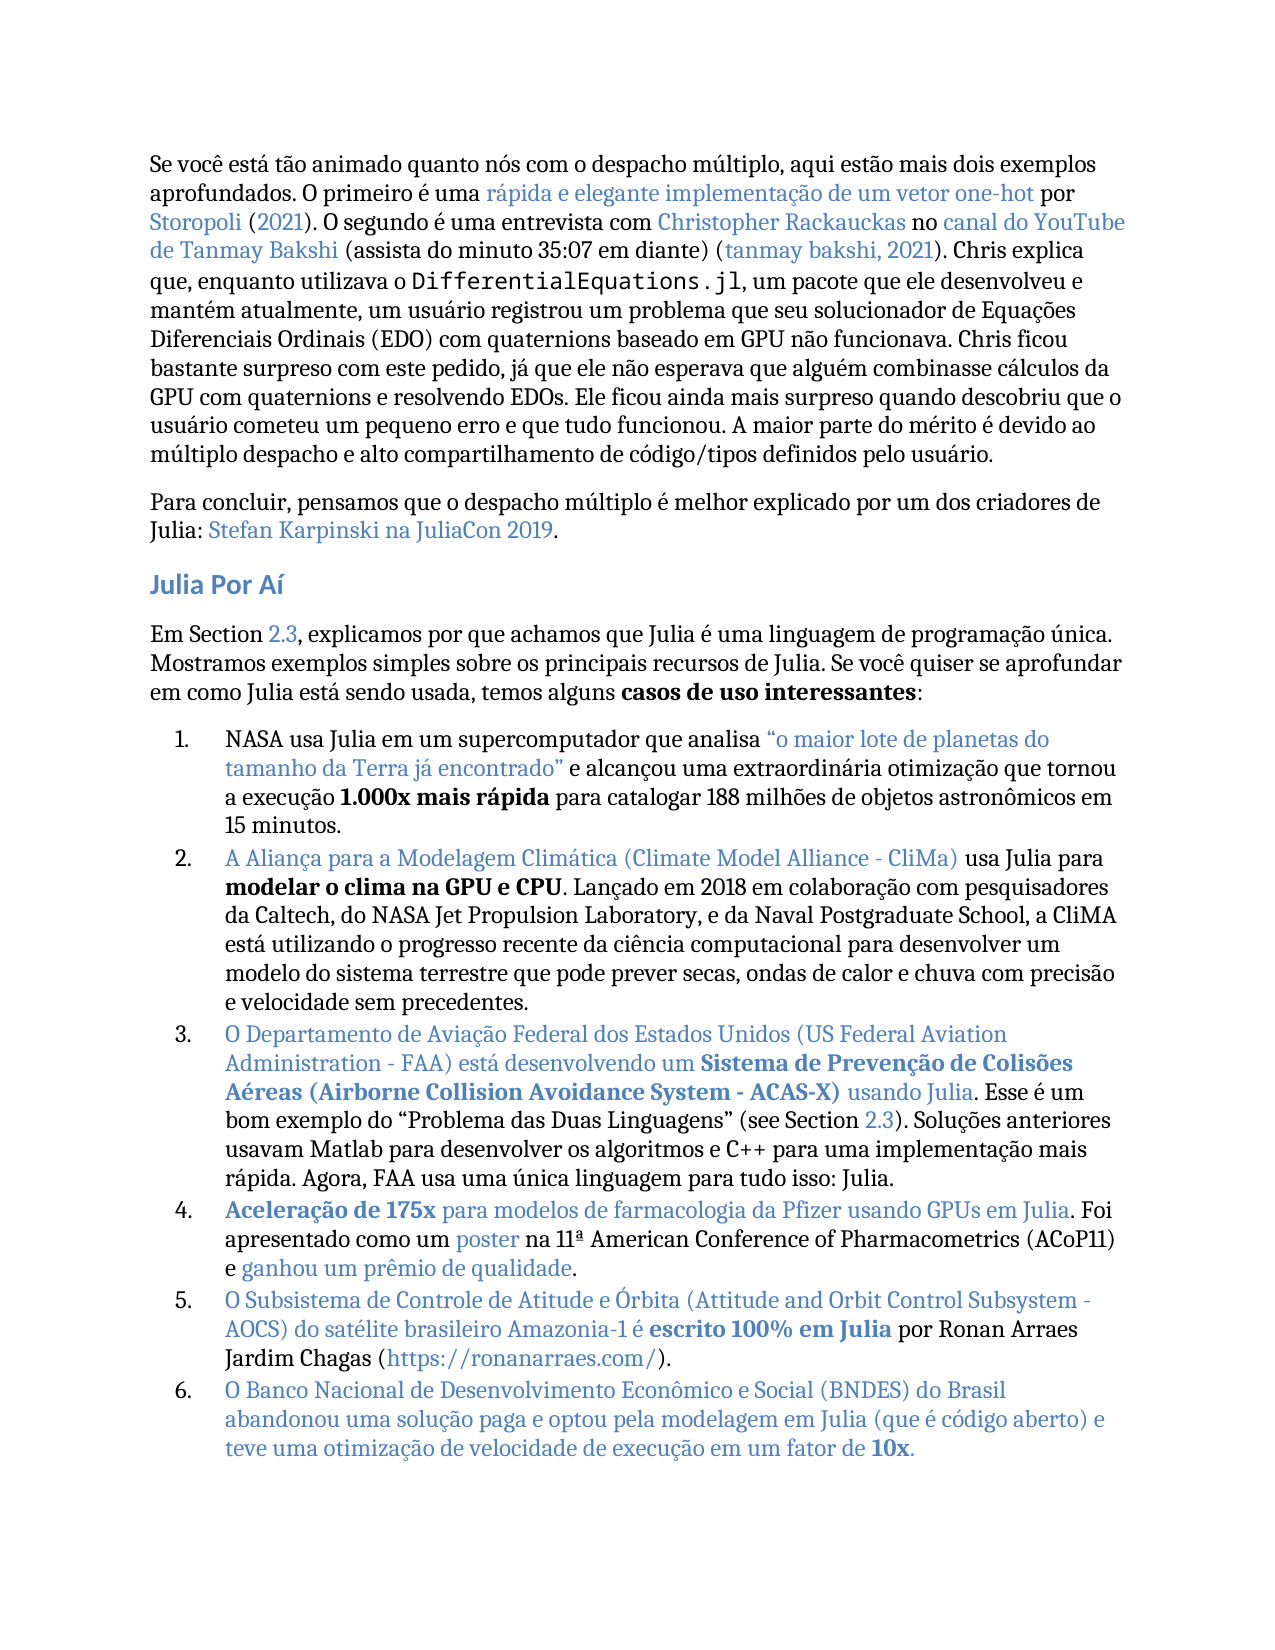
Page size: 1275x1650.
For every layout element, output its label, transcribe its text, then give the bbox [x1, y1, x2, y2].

list O Departamento de Aviação Federal dos Estados Unidos (US Federal Aviation Administration - FAA) está desenvolvendo um Sistema de Prevenção de Colisões Aéreas (Airborne Collision Avoidance System - ACAS-X) usando Julia. Esse é um bom exemplo do “Problema das Duas Linguagens” (see Section 2.3). Soluções anteriores usavam Matlab para desenvolver os algoritmos e C++ para uma implementação mais rápida. Agora, FAA usa uma única linguagem para tudo isso: Julia. [175, 1020, 1125, 1193]
text Se você está tão animado quanto nós com o despacho múltiplo, aqui estão mais dois exemplos aprofundados. O primeiro é uma rápida e elegante implementação de um vetor one-hot por Storopoli (2021). O segundo é uma entrevista com Christopher Rackauckas no canal do YouTube de Tanmay Bakshi (assista do minuto 35:07 em diante) (tanmay bakshi, 2021). Chris explica que, enquanto utilizava o DifferentialEquations.jl, um pacote que ele desenvolveu e mantém atualmente, um usuário registrou um problema que seu solucionador de Equações Diferenciais Ordinais (EDO) com quaternions baseado em GPU não funcionava. Chris ficou bastante surpreso com este pedido, já que ele não esperava que alguém combinasse cálculos da GPU com quaternions e resolvendo EDOs. Ele ficou ainda mais surpreso quando descobriu que o usuário cometeu um pequeno erro e que tudo funcionou. A maior parte do mérito é devido ao múltiplo despacho e alto compartilhamento de código/tipos definidos pelo usuário. [150, 150, 1125, 469]
list A Aliança para a Modelagem Climática (Climate Model Alliance - CliMa) usa Julia para modelar o clima na GPU e CPU. Lançado em 2018 em colaboração com pesquisadores da Caltech, do NASA Jet Propulsion Laboratory, e da Naval Postgraduate School, a CliMA está utilizando o progresso recente da ciência computacional para desenvolver um modelo do sistema terrestre que pode prever secas, ondas de calor e chuva com precisão e velocidade sem precedentes. [175, 844, 1125, 1016]
text Para concluir, pensamos que o despacho múltiplo é melhor explicado por um dos criadores de Julia: Stefan Karpinski na JuliaCon 2019. [150, 487, 1125, 545]
list NASA usa Julia em um supercomputador que analisa “o maior lote de planetas do tamanho da Terra já encontrado” e alcançou uma extraordinária otimização que tornou a execução 1.000x mais rápida para catalogar 188 milhões de objetos astronômicos em 15 minutos. [175, 725, 1125, 840]
list O Subsistema de Controle de Atitude e Órbita (Attitude and Orbit Control Subsystem - AOCS) do satélite brasileiro Amazonia-1 é escrito 100% em Julia por Ronan Arraes Jardim Chagas (https://ronanarraes.com/). [175, 1286, 1125, 1373]
list O Banco Nacional de Desenvolvimento Econômico e Social (BNDES) do Brasil abandonou uma solução paga e optou pela modelagem em Julia (que é código aberto) e teve uma otimização de velocidade de execução em um fator de 10x. [175, 1376, 1125, 1463]
text Em Section 2.3, explicamos por que achamos que Julia é uma linguagem de programação única. Mostramos exemplos simples sobre os principais recursos de Julia. Se você quiser se aprofundar em como Julia está sendo usada, temos alguns casos de uso interessantes: [150, 620, 1125, 706]
subtitle Julia Por Aí [150, 566, 1125, 601]
list Aceleração de 175x para modelos de farmacologia da Pfizer usando GPUs em Julia. Foi apresentado como um poster na 11ª American Conference of Pharmacometrics (ACoP11) e ganhou um prêmio de qualidade. [175, 1196, 1125, 1283]
